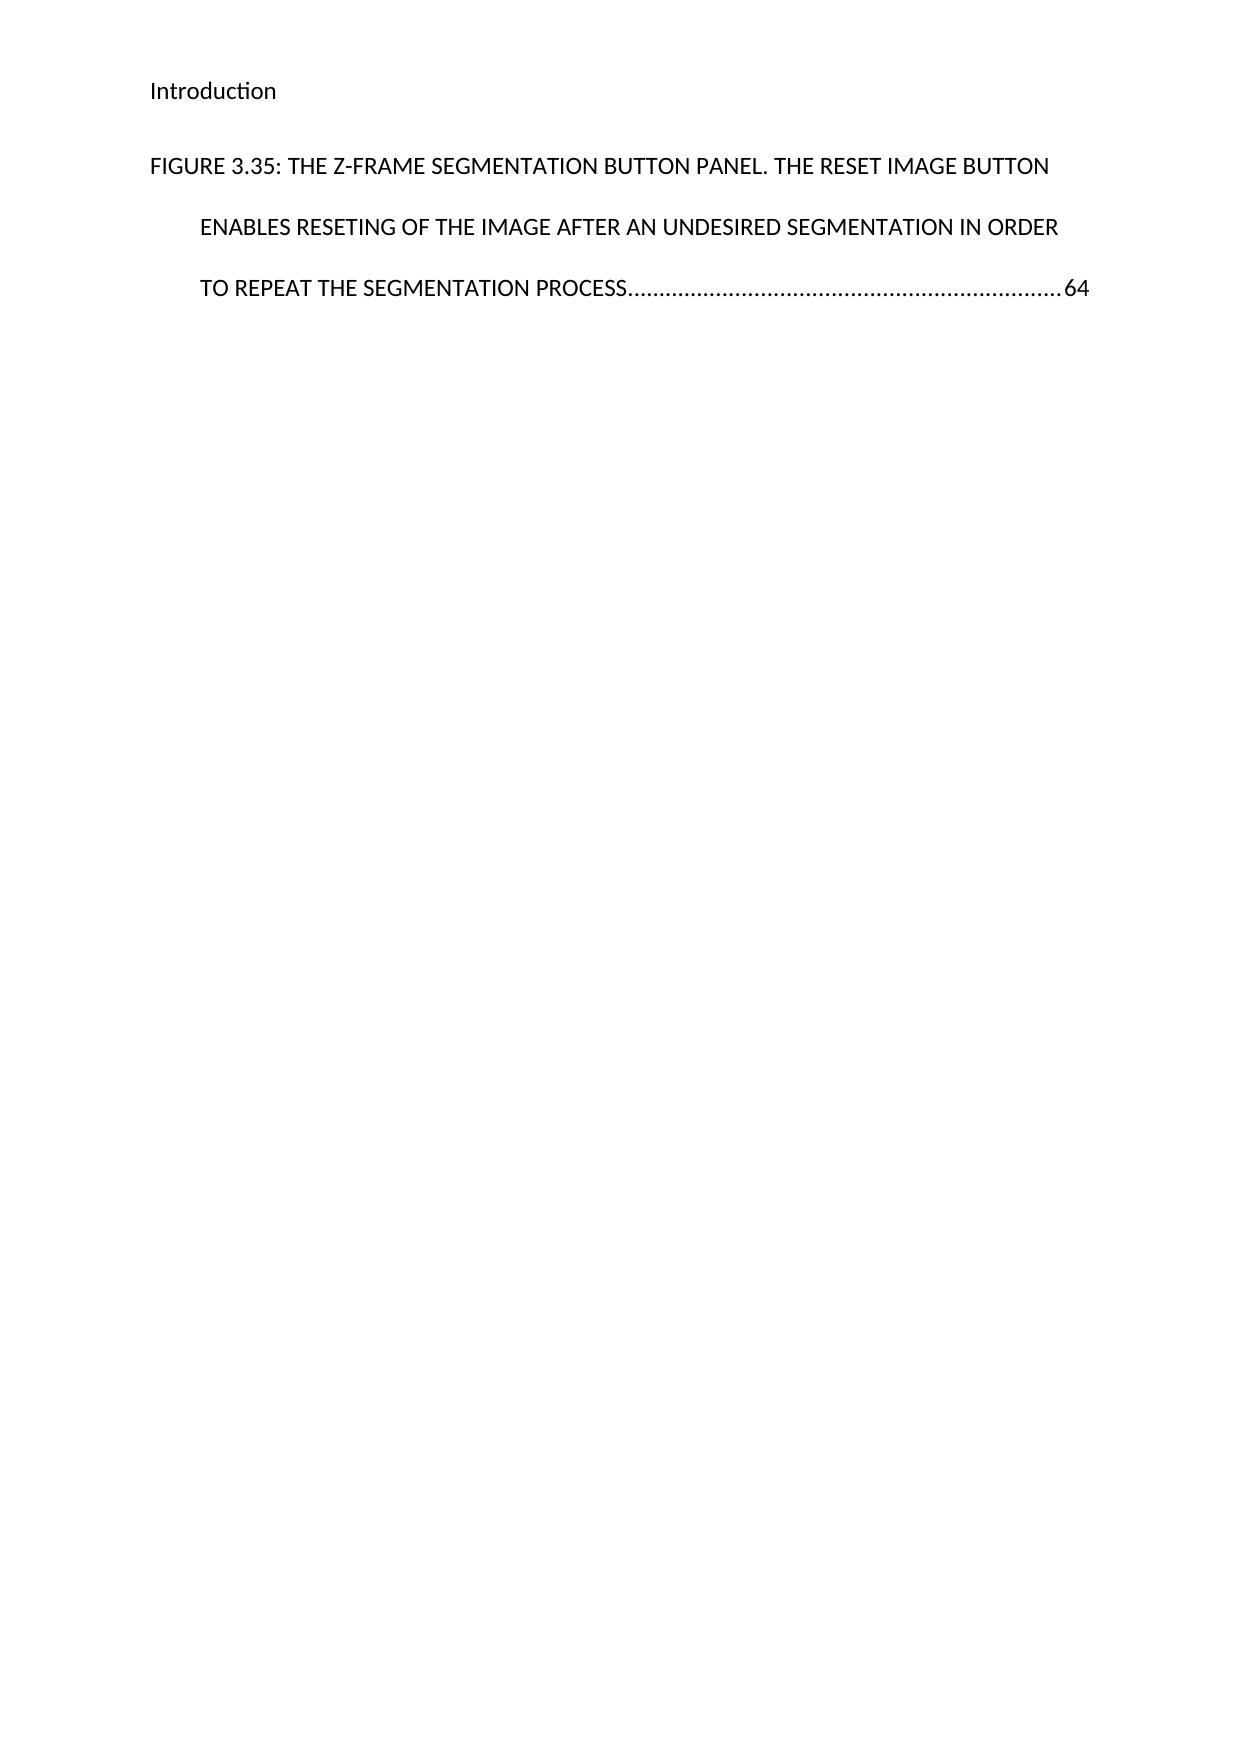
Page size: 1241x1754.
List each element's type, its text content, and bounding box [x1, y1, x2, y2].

text Figure ‎3.35: The Z-frame segmentation button panel. The Reset Image button enables reseting of the image after an undesired segmentation in order to repeat the segmentation process. 64 [150, 150, 1090, 303]
